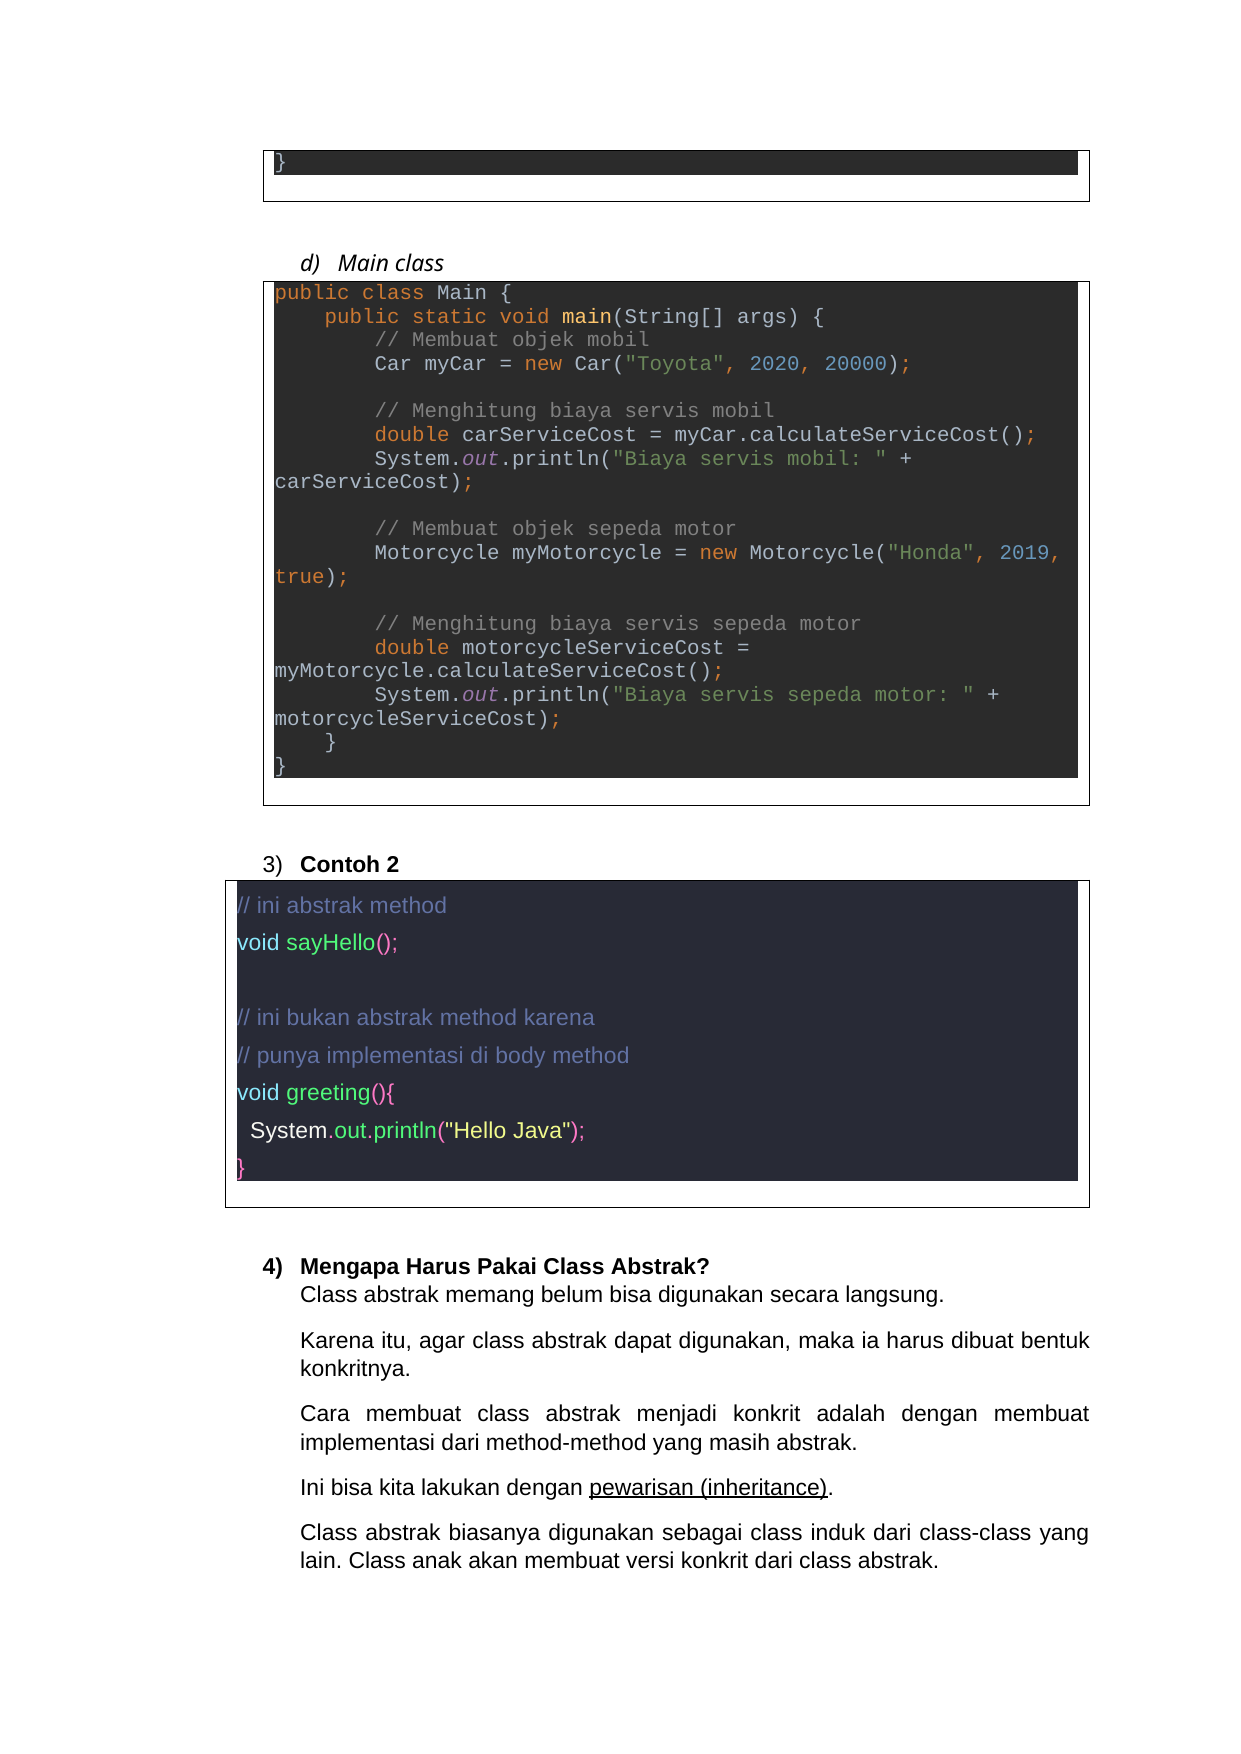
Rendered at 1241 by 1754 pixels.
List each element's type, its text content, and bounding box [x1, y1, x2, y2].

table_header public class Main { public static void main(String[] args) { // Membuat objek mobil Car myCar = new Car("Toyota", 2020, 20000); // Menghitung biaya servis mobil double carServiceCost = myCar.calculateServiceCost(); System.out.println("Biaya servis mobil: " + carServiceCost); // Membuat objek sepeda motor Motorcycle myMotorcycle = new Motorcycle("Honda", 2019, true); // Menghitung biaya servis sepeda motor double motorcycleServiceCost = myMotorcycle.calculateServiceCost(); System.out.println("Biaya servis sepeda motor: " + motorcycleServiceCost); } } [264, 282, 1089, 805]
table_header // ini abstrak method void sayHello(); // ini bukan abstrak method karena // punya implementasi di body method void greeting(){ System.out.println("Hello Java"); } [226, 881, 1089, 1207]
text Karena itu, agar class abstrak dapat digunakan, maka ia harus dibuat bentuk konkritnya. [300, 1327, 1090, 1381]
subtitle Mengapa Harus Pakai Class Abstrak? [262, 1253, 1090, 1279]
subtitle Contoh 2 [262, 851, 1090, 877]
subtitle Main class [300, 247, 1090, 278]
text Class abstrak memang belum bisa digunakan secara langsung. [300, 1281, 1090, 1308]
text Cara membuat class abstrak menjadi konkrit adalah dengan membuat implementasi dari method-method yang masih abstrak. [300, 1400, 1090, 1455]
text Class abstrak biasanya digunakan sebagai class induk dari class-class yang lain. Class anak akan membuat versi konkrit dari class abstrak. [300, 1519, 1090, 1573]
text Ini bisa kita lakukan dengan pewarisan (inheritance). [300, 1474, 1090, 1500]
